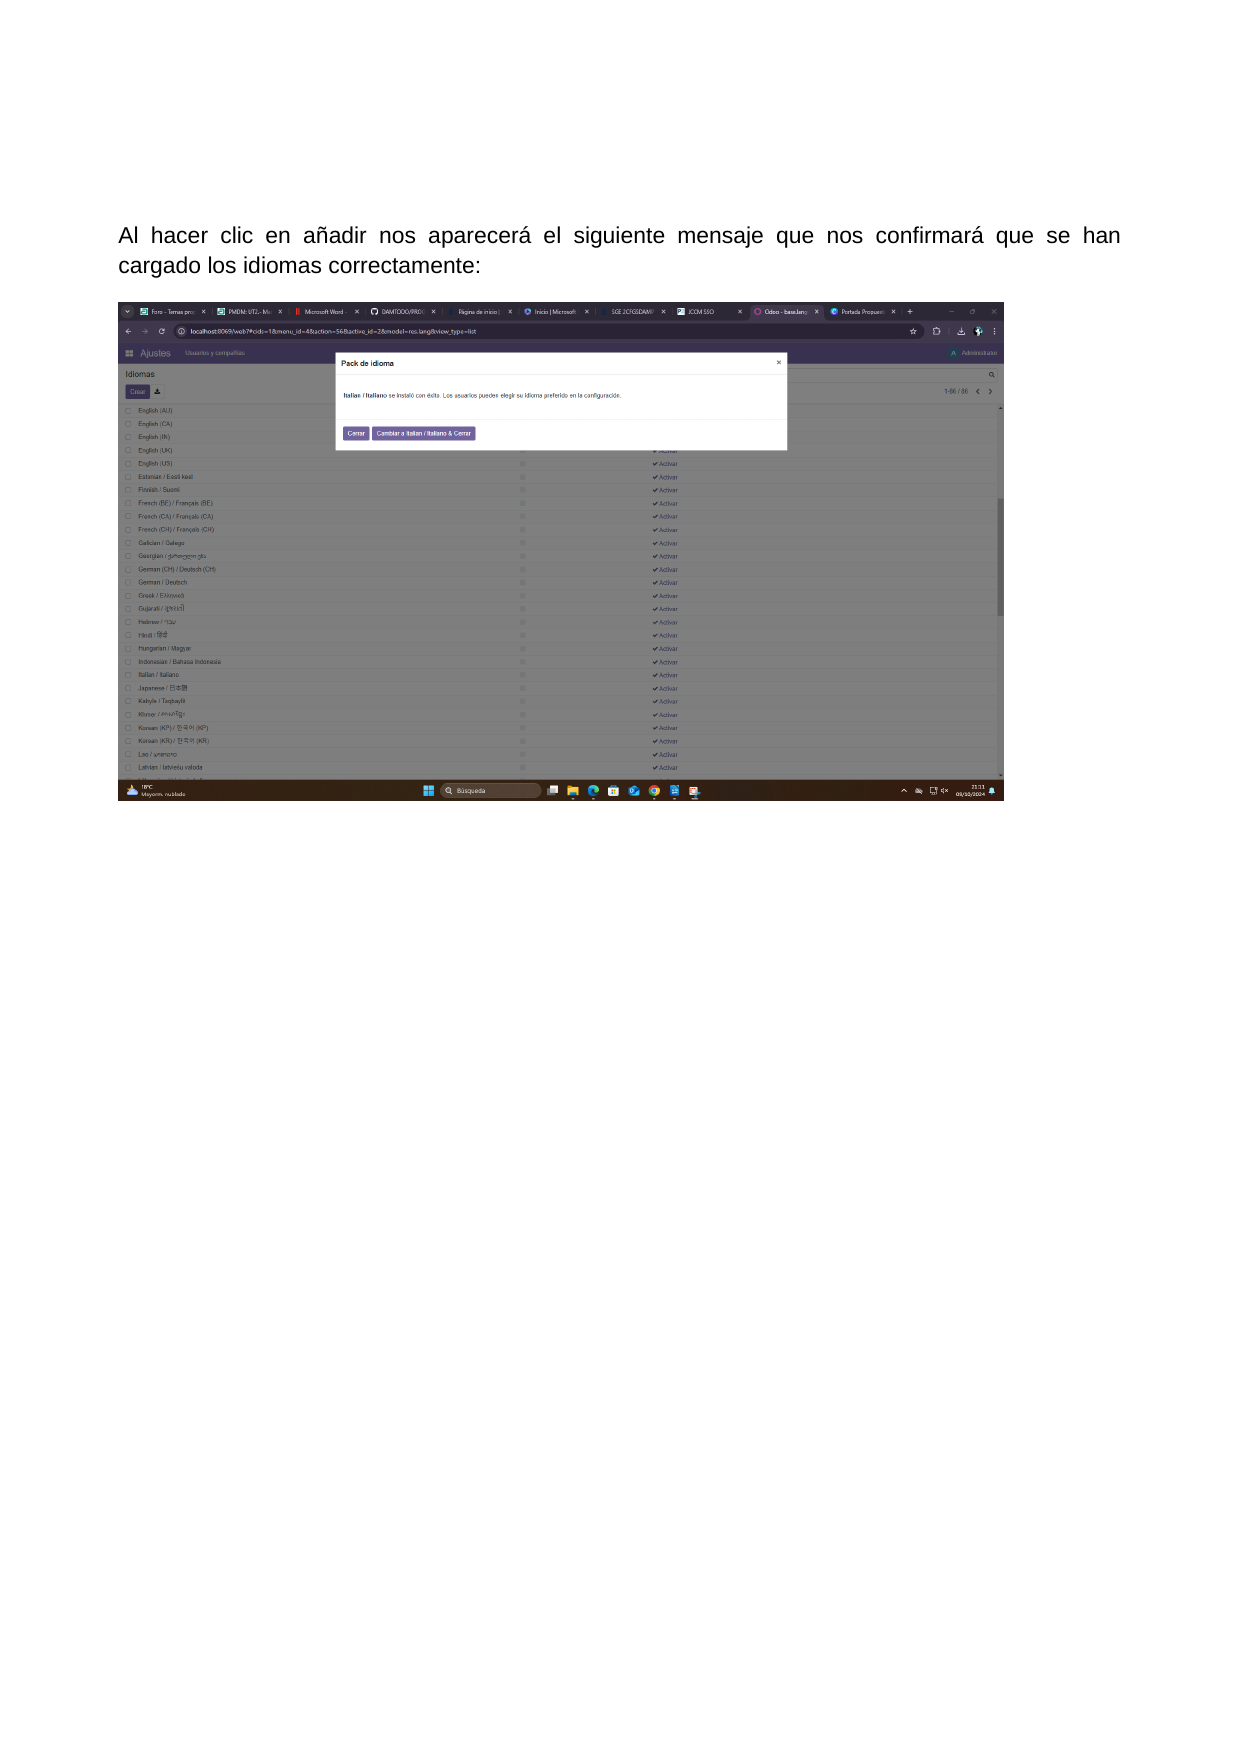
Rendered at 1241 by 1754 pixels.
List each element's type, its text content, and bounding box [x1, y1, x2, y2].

picture [118, 302, 1004, 801]
text Al hacer clic en añadir nos aparecerá el siguiente mensaje que nos confirmará que se han cargado los idiomas correctamente: [118, 222, 1122, 278]
